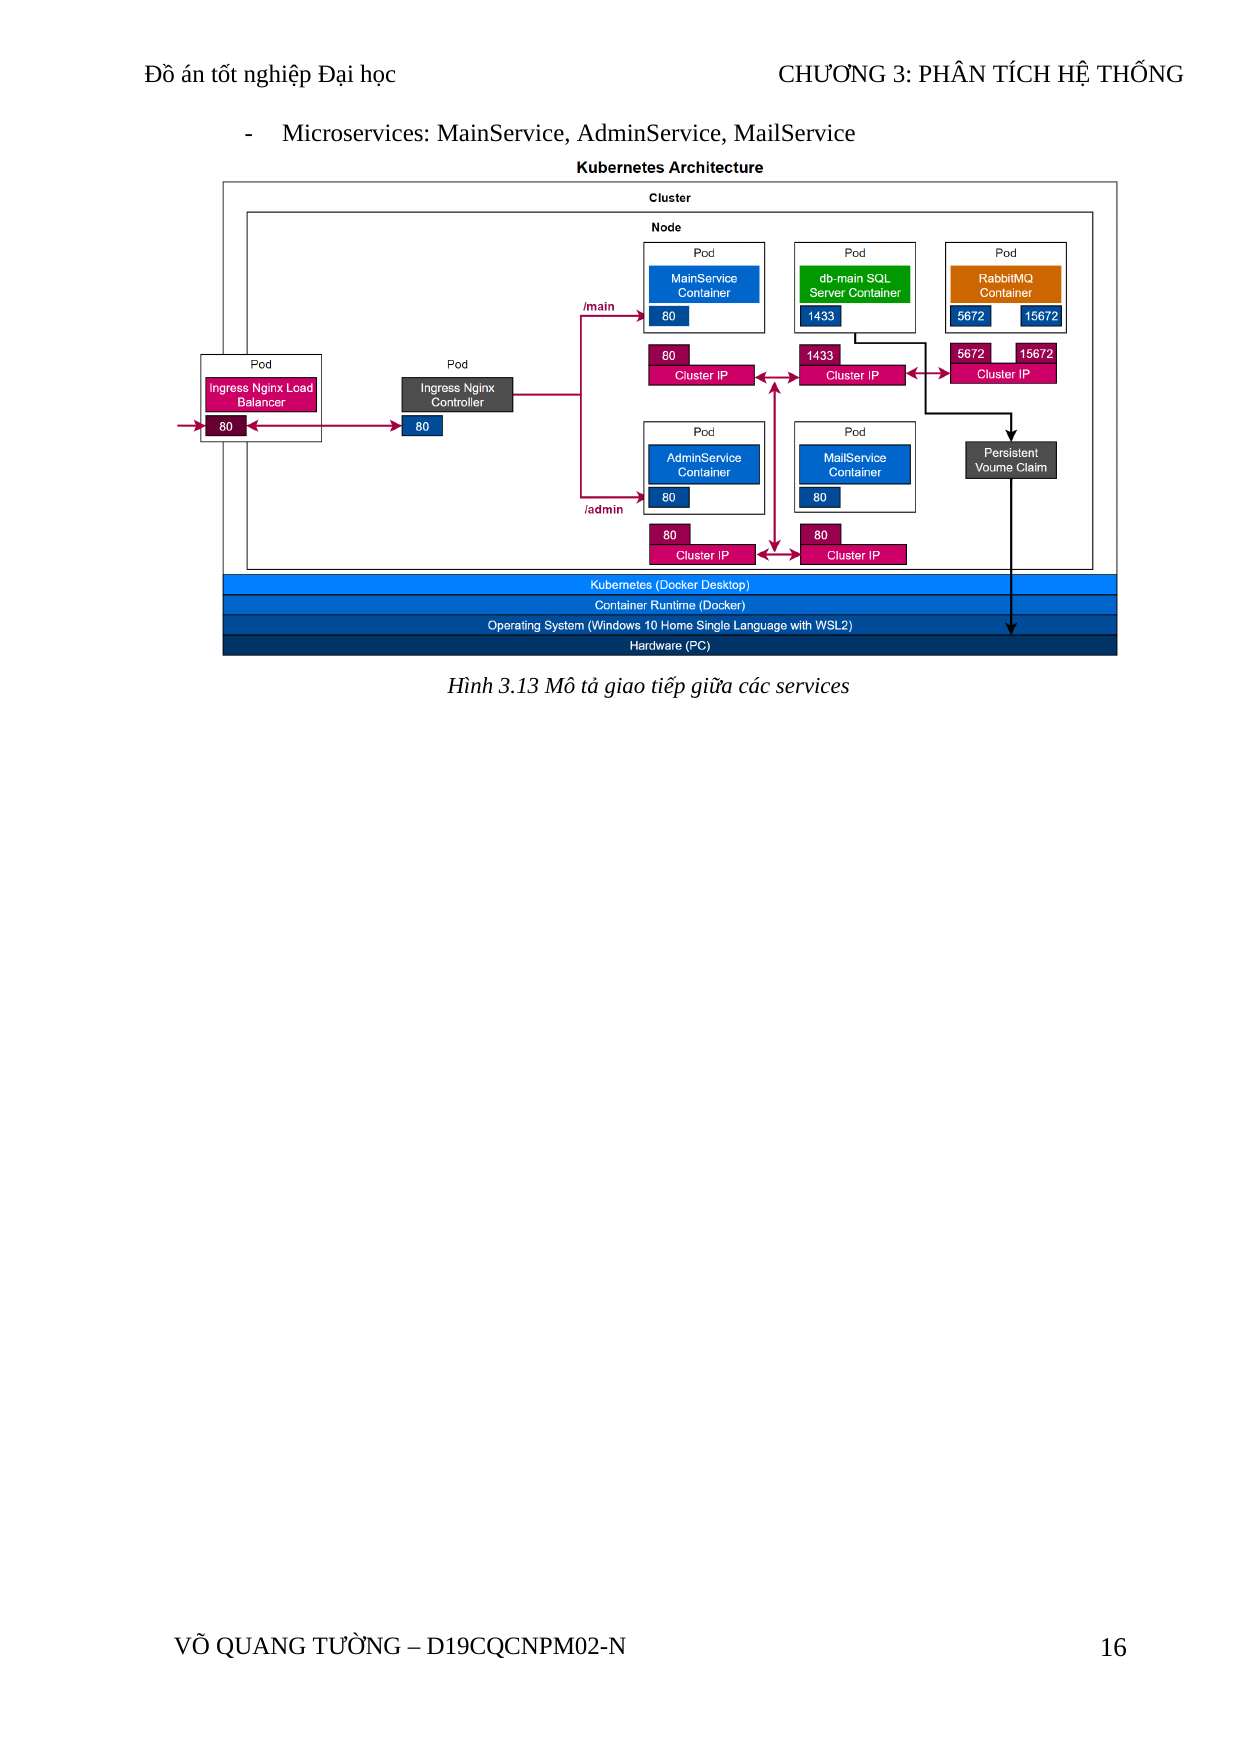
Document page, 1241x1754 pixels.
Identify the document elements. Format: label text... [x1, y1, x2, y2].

list Microservices: MainService, AdminService, MailService [244, 118, 1122, 147]
picture [177, 153, 1123, 661]
